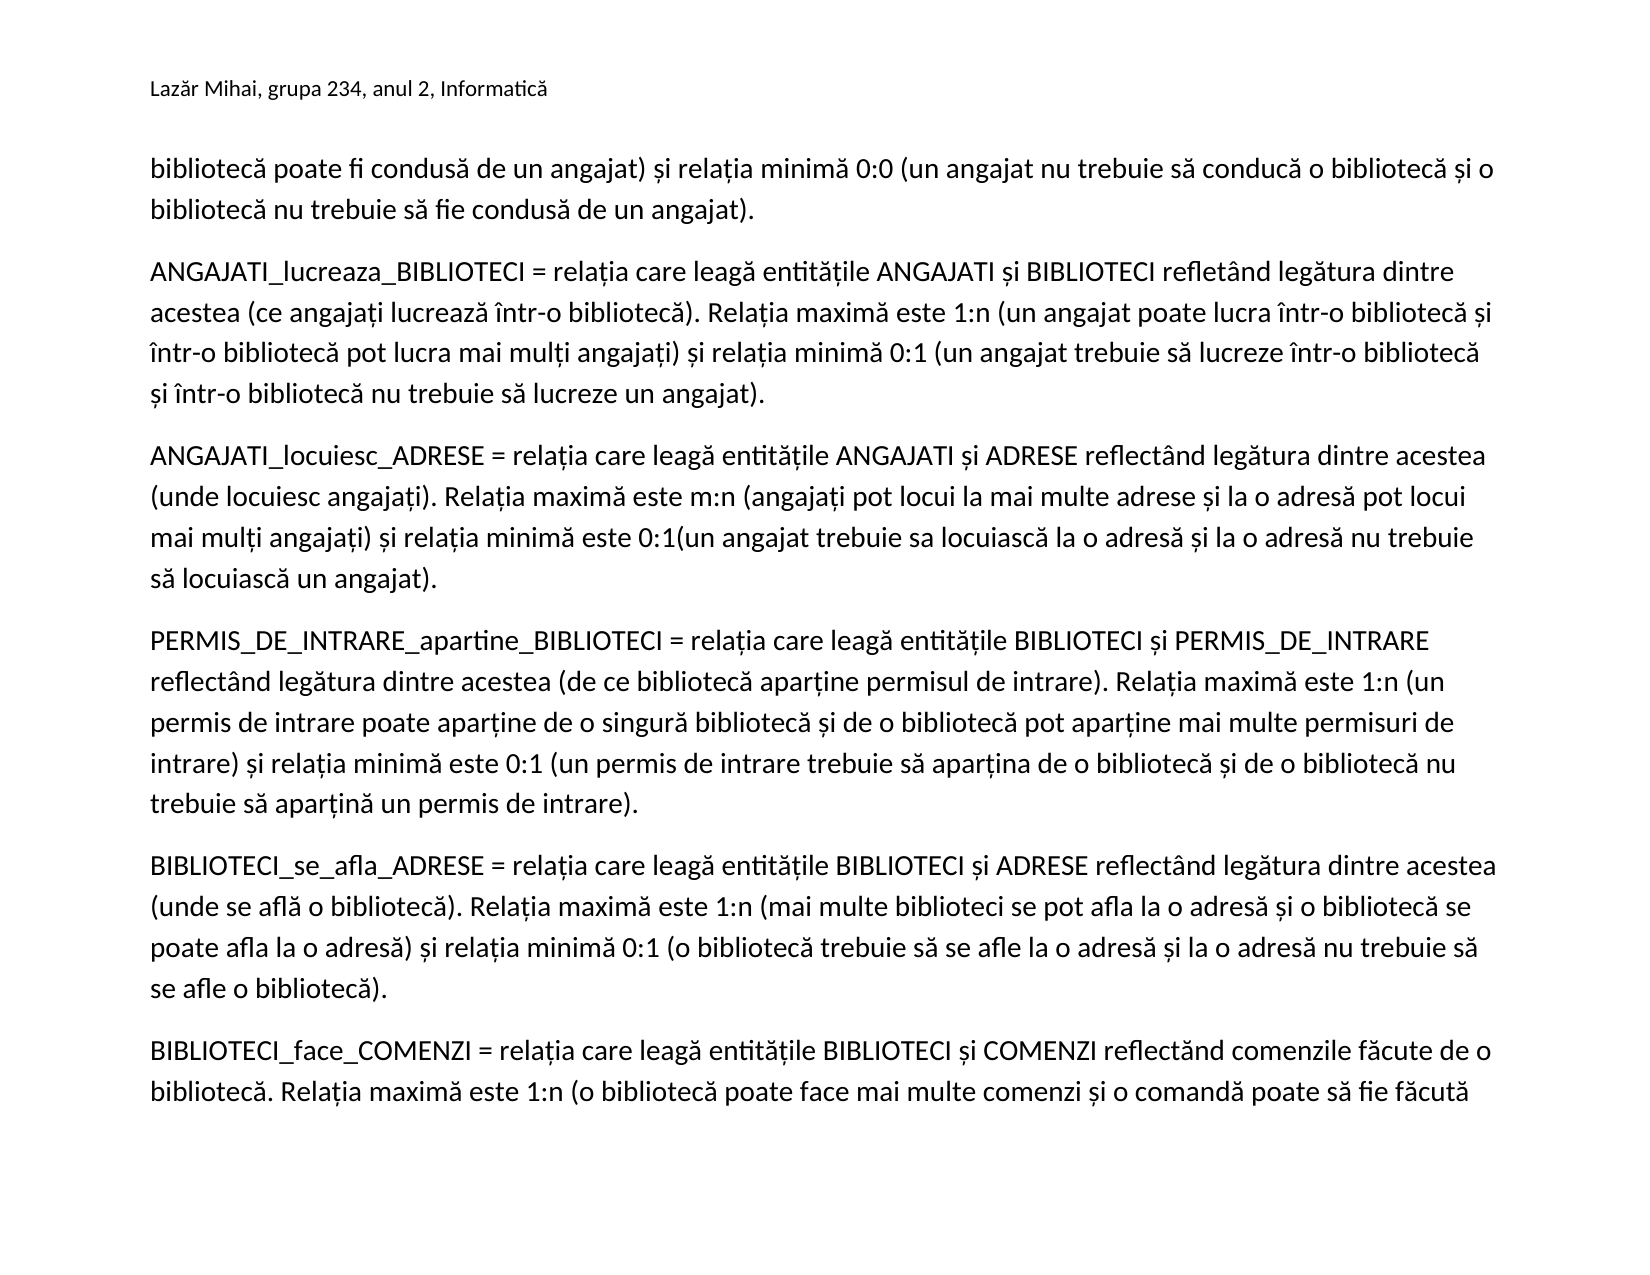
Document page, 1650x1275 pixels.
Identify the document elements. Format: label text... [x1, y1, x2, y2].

text ANGAJATI_locuiesc_ADRESE = relația care leagă entitățile ANGAJATI și ADRESE reflectând legătura dintre acestea (unde locuiesc angajați). Relația maximă este m:n (angajați pot locui la mai multe adrese și la o adresă pot locui mai mulți angajați) și relația minimă este 0:1(un angajat trebuie sa locuiască la o adresă și la o adresă nu trebuie să locuiască un angajat). [150, 437, 1500, 596]
text ANGAJATI_lucreaza_BIBLIOTECI = relația care leagă entitățile ANGAJATI și BIBLIOTECI refletând legătura dintre acestea (ce angajați lucrează într-o bibliotecă). Relația maximă este 1:n (un angajat poate lucra într-o bibliotecă și într-o bibliotecă pot lucra mai mulți angajați) și relația minimă 0:1 (un angajat trebuie să lucreze într-o bibliotecă și într-o bibliotecă nu trebuie să lucreze un angajat). [150, 253, 1500, 411]
text BIBLIOTECI_se_afla_ADRESE = relația care leagă entitățile BIBLIOTECI și ADRESE reflectând legătura dintre acestea (unde se află o bibliotecă). Relația maximă este 1:n (mai multe biblioteci se pot afla la o adresă și o bibliotecă se poate afla la o adresă) și relația minimă 0:1 (o bibliotecă trebuie să se afle la o adresă și la o adresă nu trebuie să se afle o bibliotecă). [150, 847, 1500, 1006]
text PERMIS_DE_INTRARE_apartine_BIBLIOTECI = relația care leagă entitățile BIBLIOTECI și PERMIS_DE_INTRARE reflectând legătura dintre acestea (de ce bibliotecă aparține permisul de intrare). Relația maximă este 1:n (un permis de intrare poate aparține de o singură bibliotecă și de o bibliotecă pot aparține mai multe permisuri de intrare) și relația minimă este 0:1 (un permis de intrare trebuie să aparțina de o bibliotecă și de o bibliotecă nu trebuie să aparțină un permis de intrare). [150, 622, 1500, 821]
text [150, 1032, 1500, 1108]
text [150, 150, 1500, 227]
